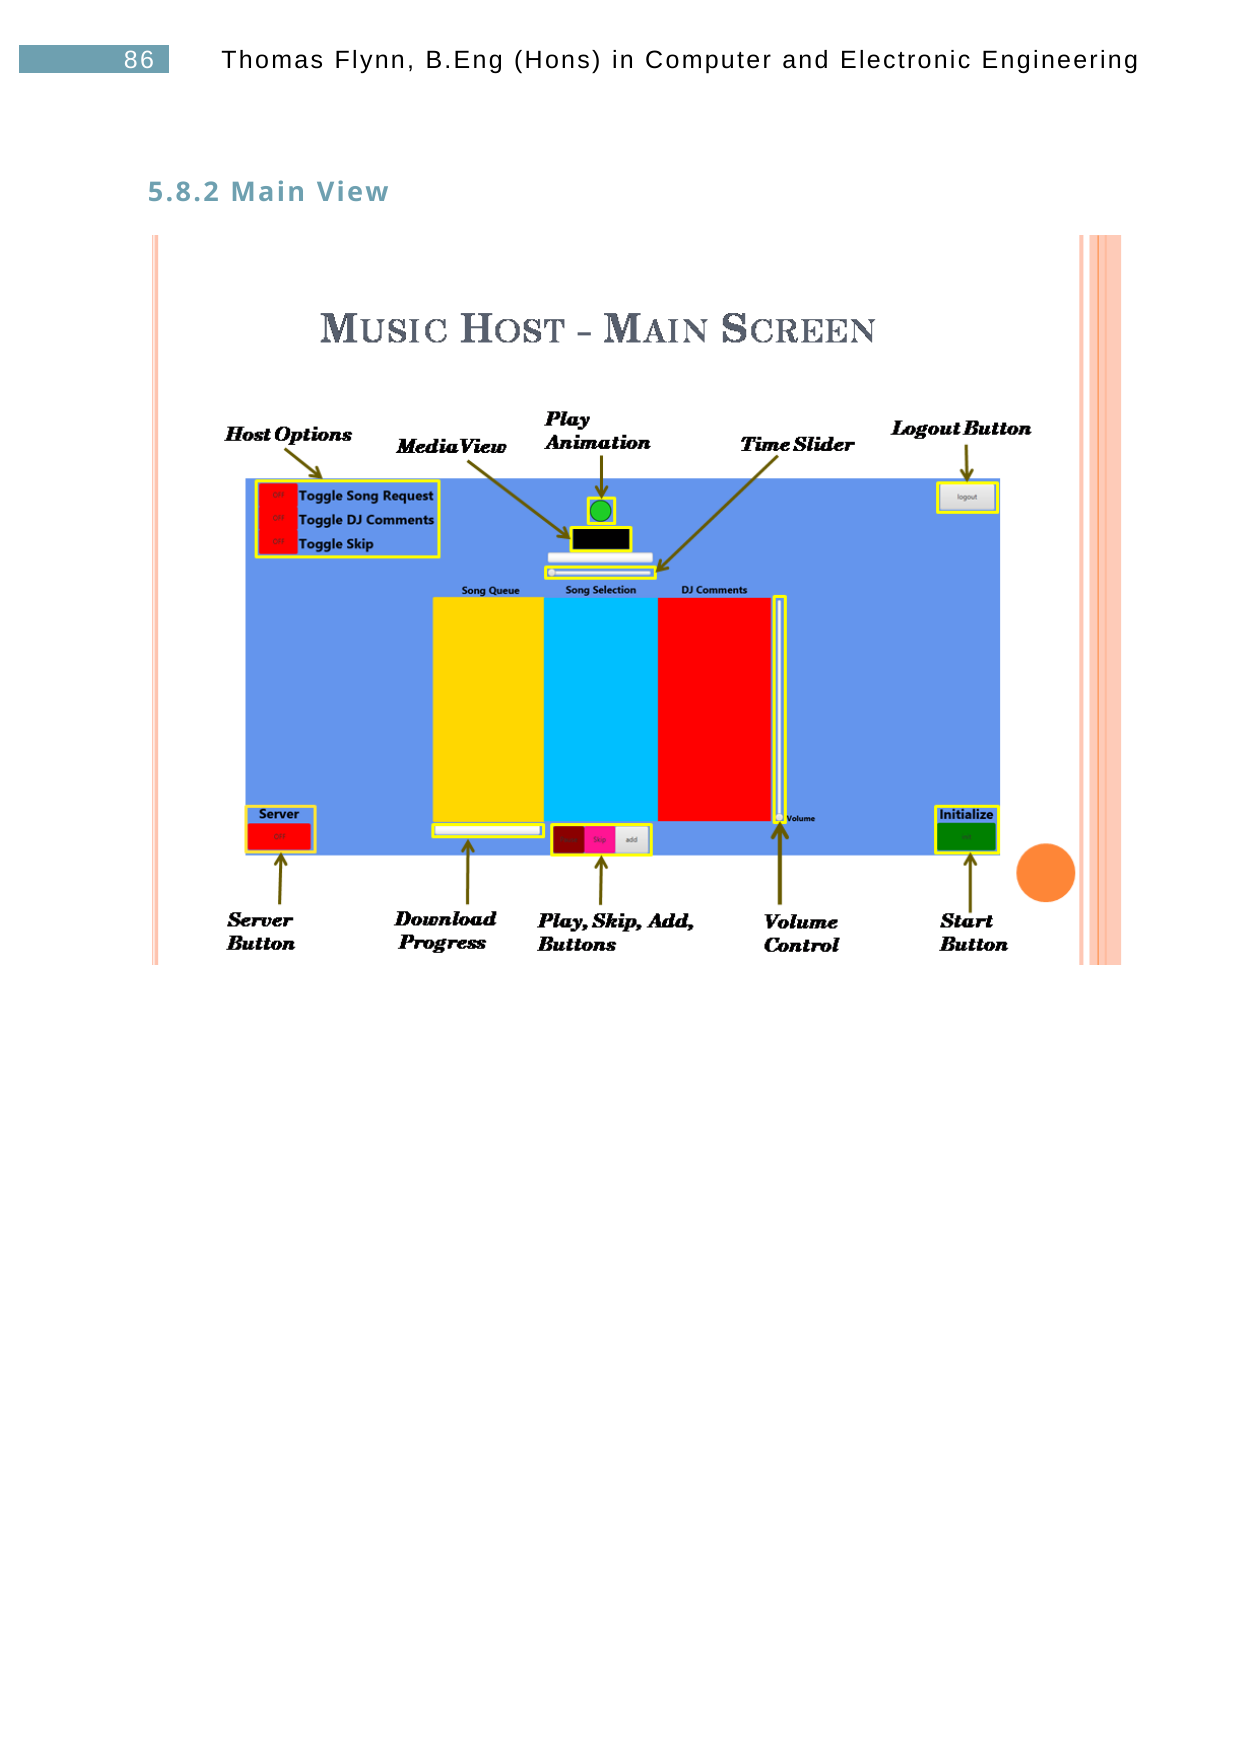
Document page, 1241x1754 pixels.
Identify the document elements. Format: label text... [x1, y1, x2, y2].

subtitle 5.8.2 Main View [148, 172, 1122, 209]
picture [147, 235, 1122, 965]
